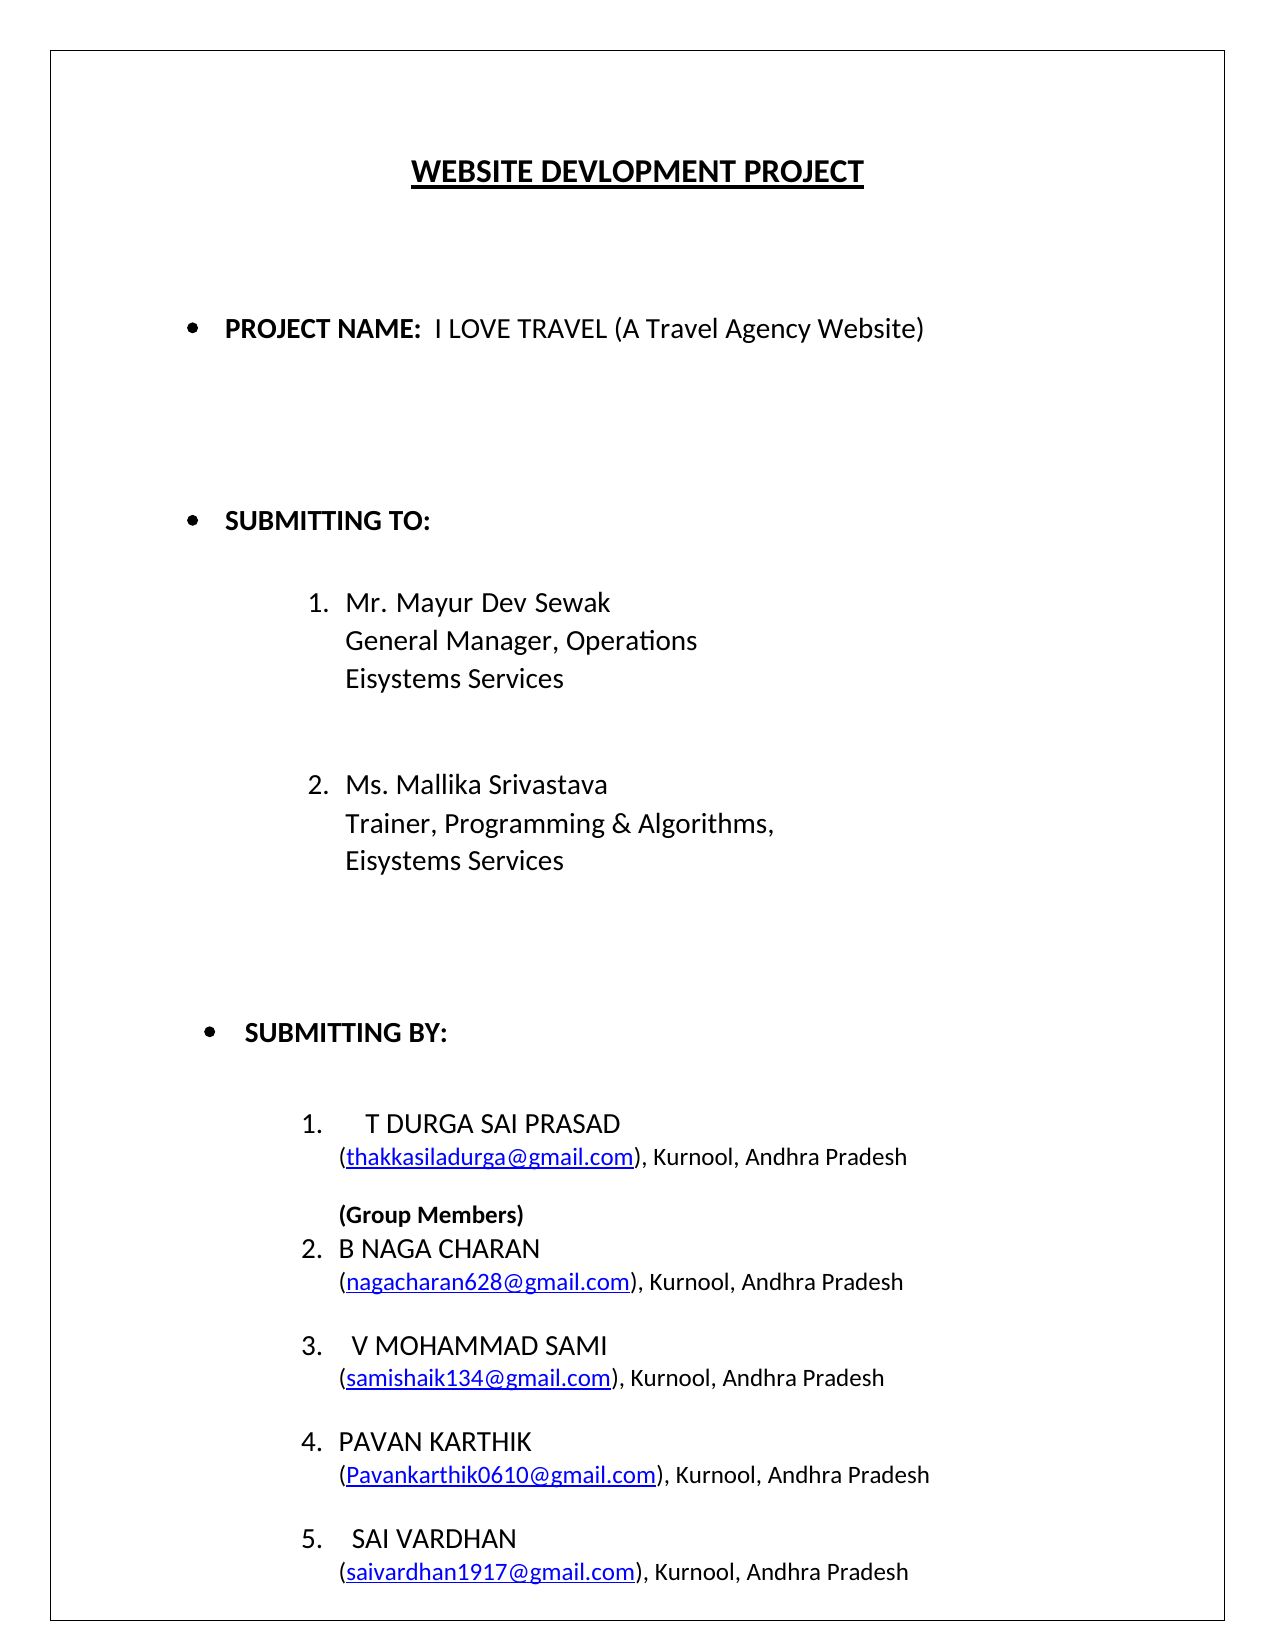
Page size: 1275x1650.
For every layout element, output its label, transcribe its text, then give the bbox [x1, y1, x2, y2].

list V MOHAMMAD SAMI [301, 1327, 1162, 1362]
list (samishaik134@gmail.com), Kurnool, Andhra Pradesh [338, 1362, 1162, 1393]
list (Group Members) [338, 1199, 1162, 1230]
list B NAGA CHARAN [301, 1230, 1162, 1266]
list Ms. Mallika Srivastava [307, 766, 1162, 801]
list PAVAN KARTHIK [301, 1423, 1162, 1459]
list T DURGA SAI PRASAD [301, 1105, 1162, 1141]
list SUBMITTING BY: [204, 1014, 1162, 1049]
list SAI VARDHAN [301, 1520, 1162, 1556]
subtitle Mr. Mayur Dev Sewak General Manager, Operations Eisystems Services [307, 584, 703, 695]
subtitle PROJECT NAME: I LOVE TRAVEL (A Travel Agency Website) [187, 310, 1162, 345]
subtitle WEBSITE DEVLOPMENT PROJECT [385, 150, 890, 191]
list SUBMITTING TO: [187, 502, 1162, 538]
subtitle Trainer, Programming & Algorithms, Eisystems Services [345, 805, 781, 878]
list (saivardhan1917@gmail.com), Kurnool, Andhra Pradesh [338, 1556, 1162, 1586]
list (thakkasiladurga@gmail.com), Kurnool, Andhra Pradesh [338, 1141, 1162, 1171]
list (nagacharan628@gmail.com), Kurnool, Andhra Pradesh [338, 1266, 1162, 1296]
list (Pavankarthik0610@gmail.com), Kurnool, Andhra Pradesh [338, 1459, 1162, 1489]
